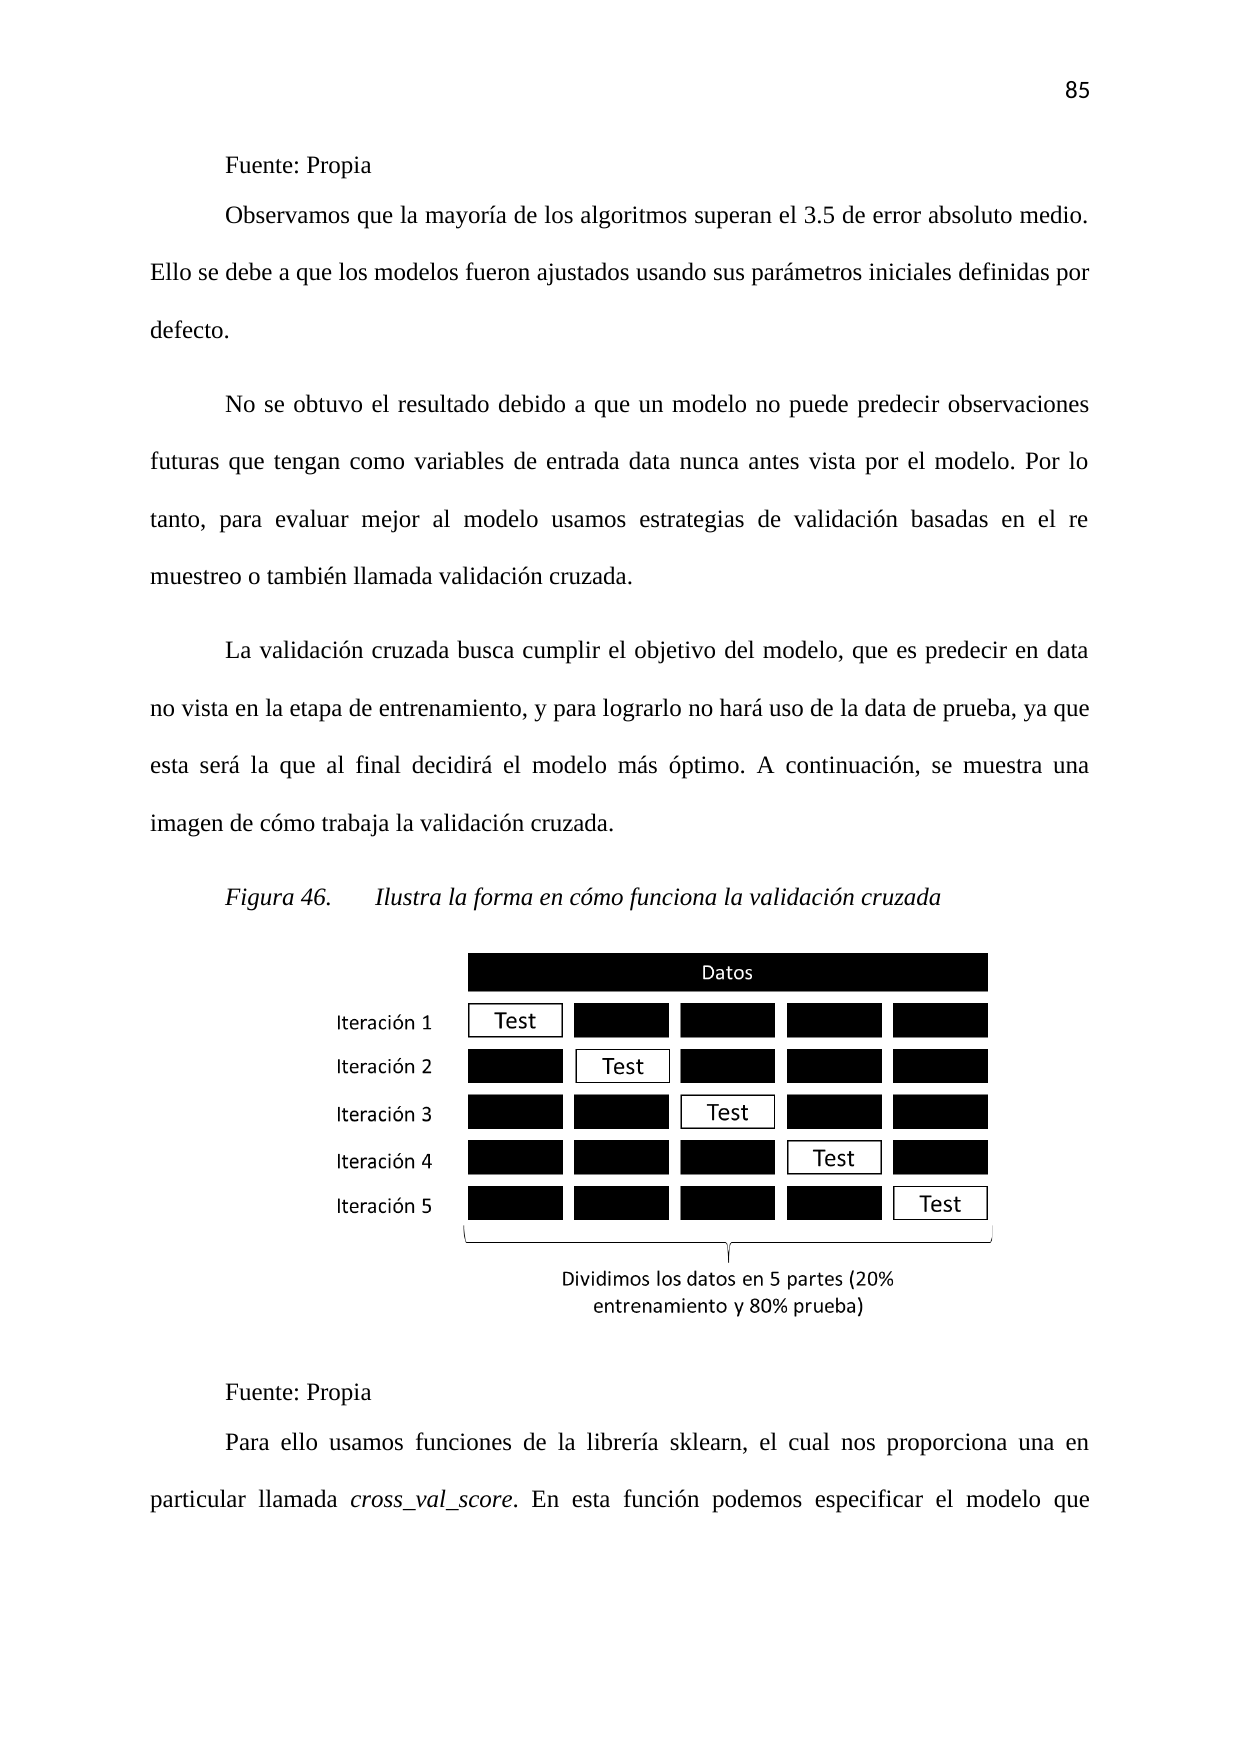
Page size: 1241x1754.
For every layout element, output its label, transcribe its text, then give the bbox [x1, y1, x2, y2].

text No se obtuvo el resultado debido a que un modelo no puede predecir observaciones futuras que tengan como variables de entrada data nunca antes vista por el modelo. Por lo tanto, para evaluar mejor al modelo usamos estrategias de validación basadas en el re muestreo o también llamada validación cruzada. [150, 389, 1090, 590]
text Fuente: Propia [150, 1377, 1090, 1406]
picture [322, 951, 993, 1332]
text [150, 1427, 1090, 1513]
text Ilustra la forma en cómo funciona la validación cruzada [225, 882, 1090, 911]
text Observamos que la mayoría de los algoritmos superan el 3.5 de error absoluto medio. Ello se debe a que los modelos fueron ajustados usando sus parámetros iniciales definidas por defecto. [150, 200, 1090, 343]
text La validación cruzada busca cumplir el objetivo del modelo, que es predecir en data no vista en la etapa de entrenamiento, y para lograrlo no hará uso de la data de prueba, ya que esta será la que al final decidirá el modelo más óptimo. A continuación, se muestra una imagen de cómo trabaja la validación cruzada. [150, 636, 1090, 837]
text Fuente: Propia [150, 150, 1090, 179]
